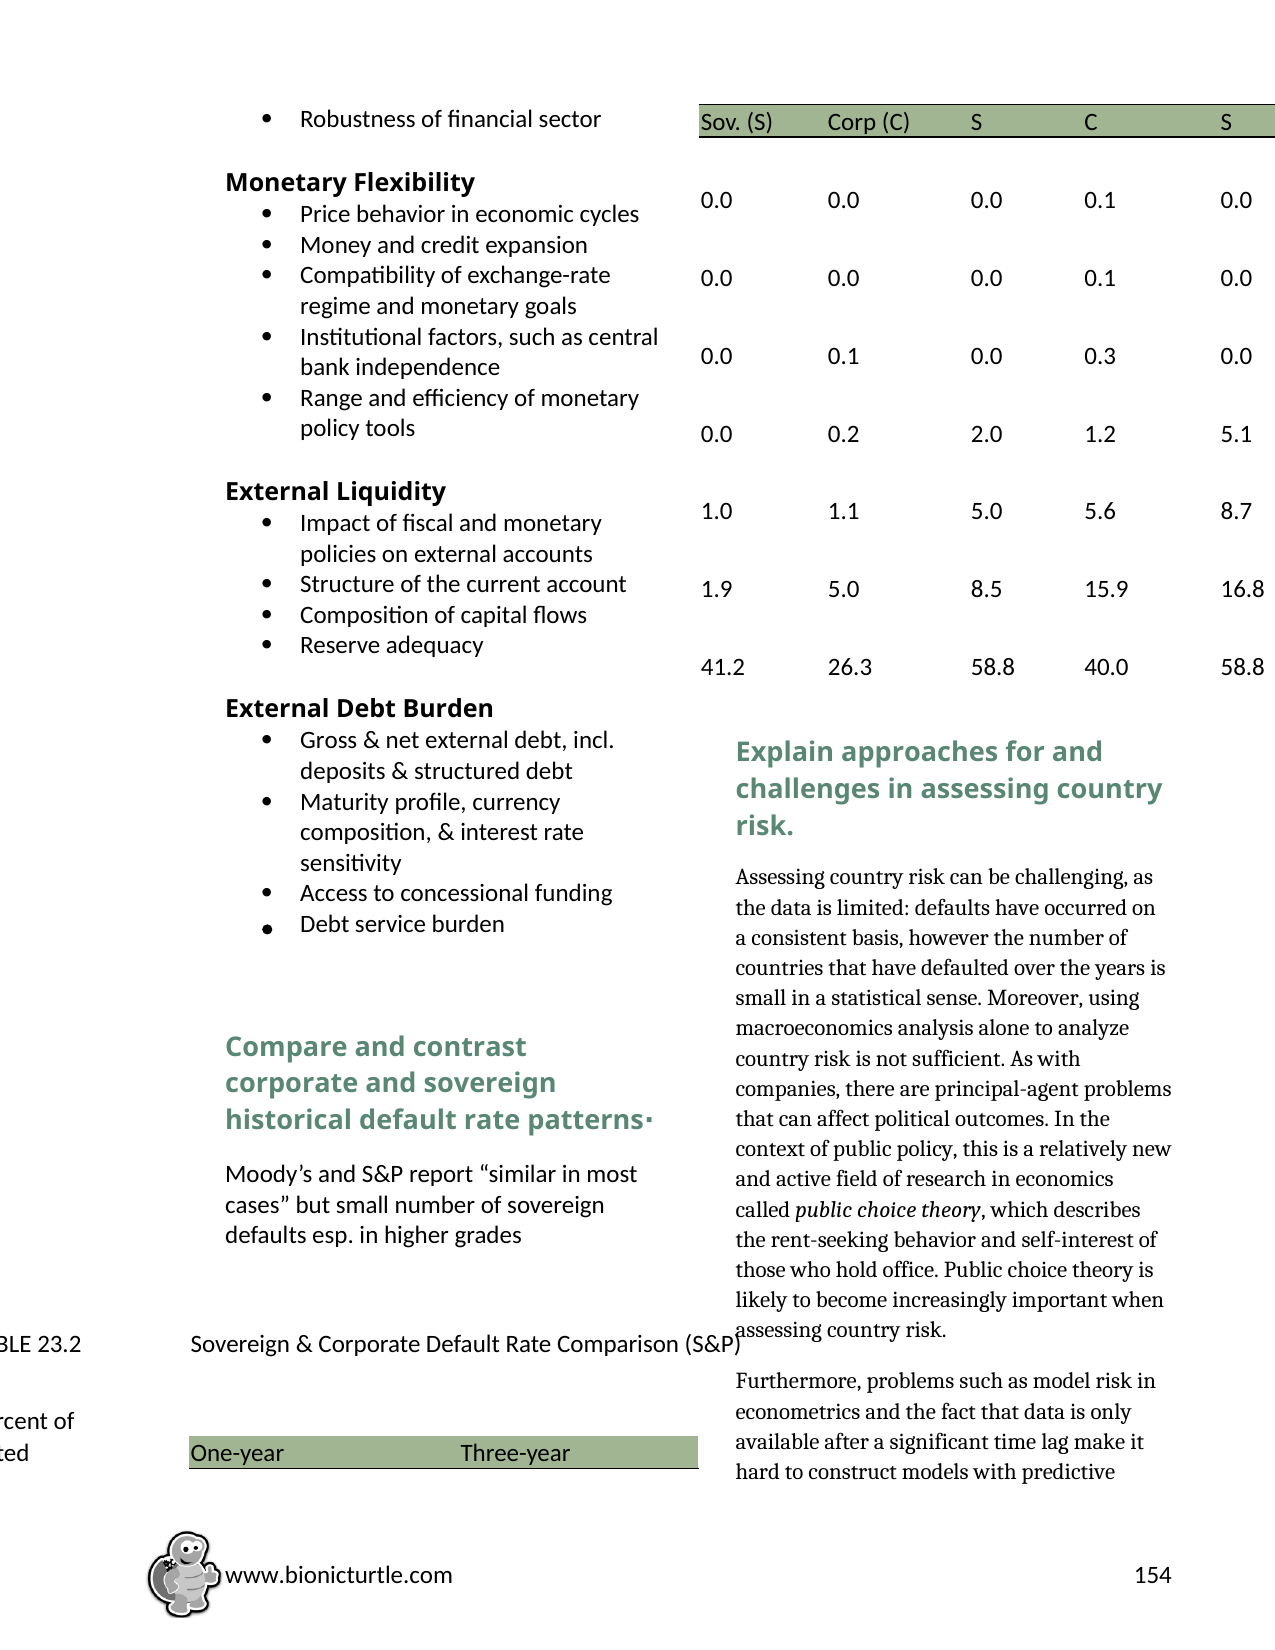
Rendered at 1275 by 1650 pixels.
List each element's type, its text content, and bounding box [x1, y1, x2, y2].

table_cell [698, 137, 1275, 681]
list Reserve adequacy [262, 629, 662, 660]
subtitle Monetary Flexibility [225, 164, 662, 199]
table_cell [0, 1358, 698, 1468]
subtitle External Liquidity [225, 473, 662, 507]
subtitle External Debt Burden [225, 691, 662, 724]
subtitle Explain approaches for and challenges in assessing country risk. [735, 733, 1172, 843]
list Composition of capital flows [262, 599, 662, 629]
text Moody’s and S&P report “similar in most cases” but small number of sovereign defaults esp. in higher grades [225, 1158, 662, 1250]
subtitle Compare and contrast corporate and sovereign historical default rate patterns∙ [225, 1027, 662, 1138]
list Structure of the current account [262, 568, 662, 599]
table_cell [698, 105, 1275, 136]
list Impact of fiscal and monetary policies on external accounts [262, 507, 662, 568]
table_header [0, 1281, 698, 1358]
